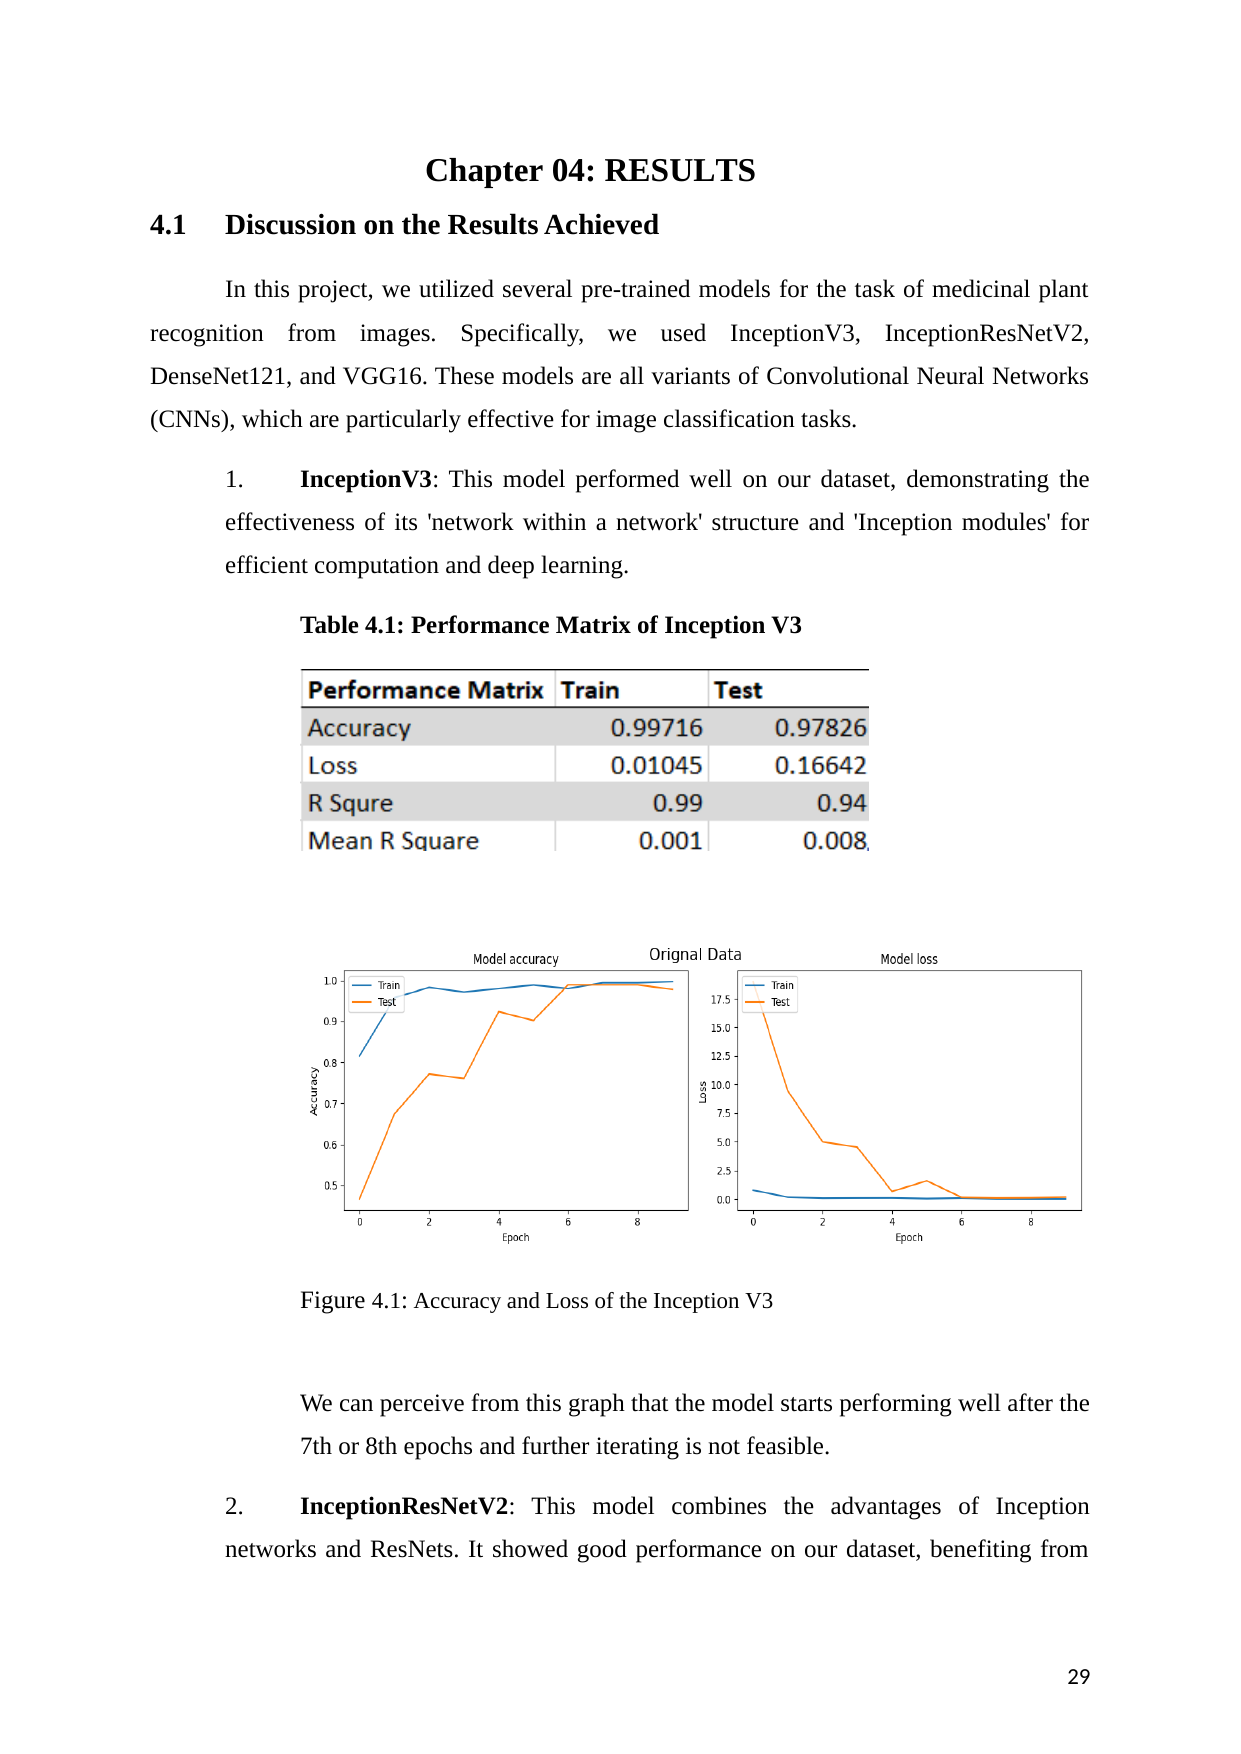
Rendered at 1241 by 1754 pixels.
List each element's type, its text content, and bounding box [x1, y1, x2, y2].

text In this project, we utilized several pre-trained models for the task of medicinal plant recognition from images. Specifically, we used InceptionV3, InceptionResNetV2, DenseNet121, and VGG16. These models are all variants of Convolutional Neural Networks (CNNs), which are particularly effective for image classification tasks. [150, 274, 1090, 433]
text We can perceive from this graph that the model starts performing well after the 7th or 8th epochs and further iterating is not feasible. [300, 1388, 1090, 1460]
list InceptionV3: This model performed well on our dataset, demonstrating the effectiveness of its 'network within a network' structure and 'Inception modules' for efficient computation and deep learning. [225, 464, 1090, 579]
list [225, 1491, 1090, 1563]
picture [300, 941, 1091, 1255]
text 4.1 Discussion on the Results Achieved [150, 207, 1090, 241]
picture [300, 669, 869, 851]
text Chapter 04: RESULTS [150, 150, 1031, 188]
list Figure 4.1: Accuracy and Loss of the Inception V3 [225, 1285, 1090, 1314]
text Table 4.1: Performance Matrix of Inception V3 [300, 610, 1090, 638]
